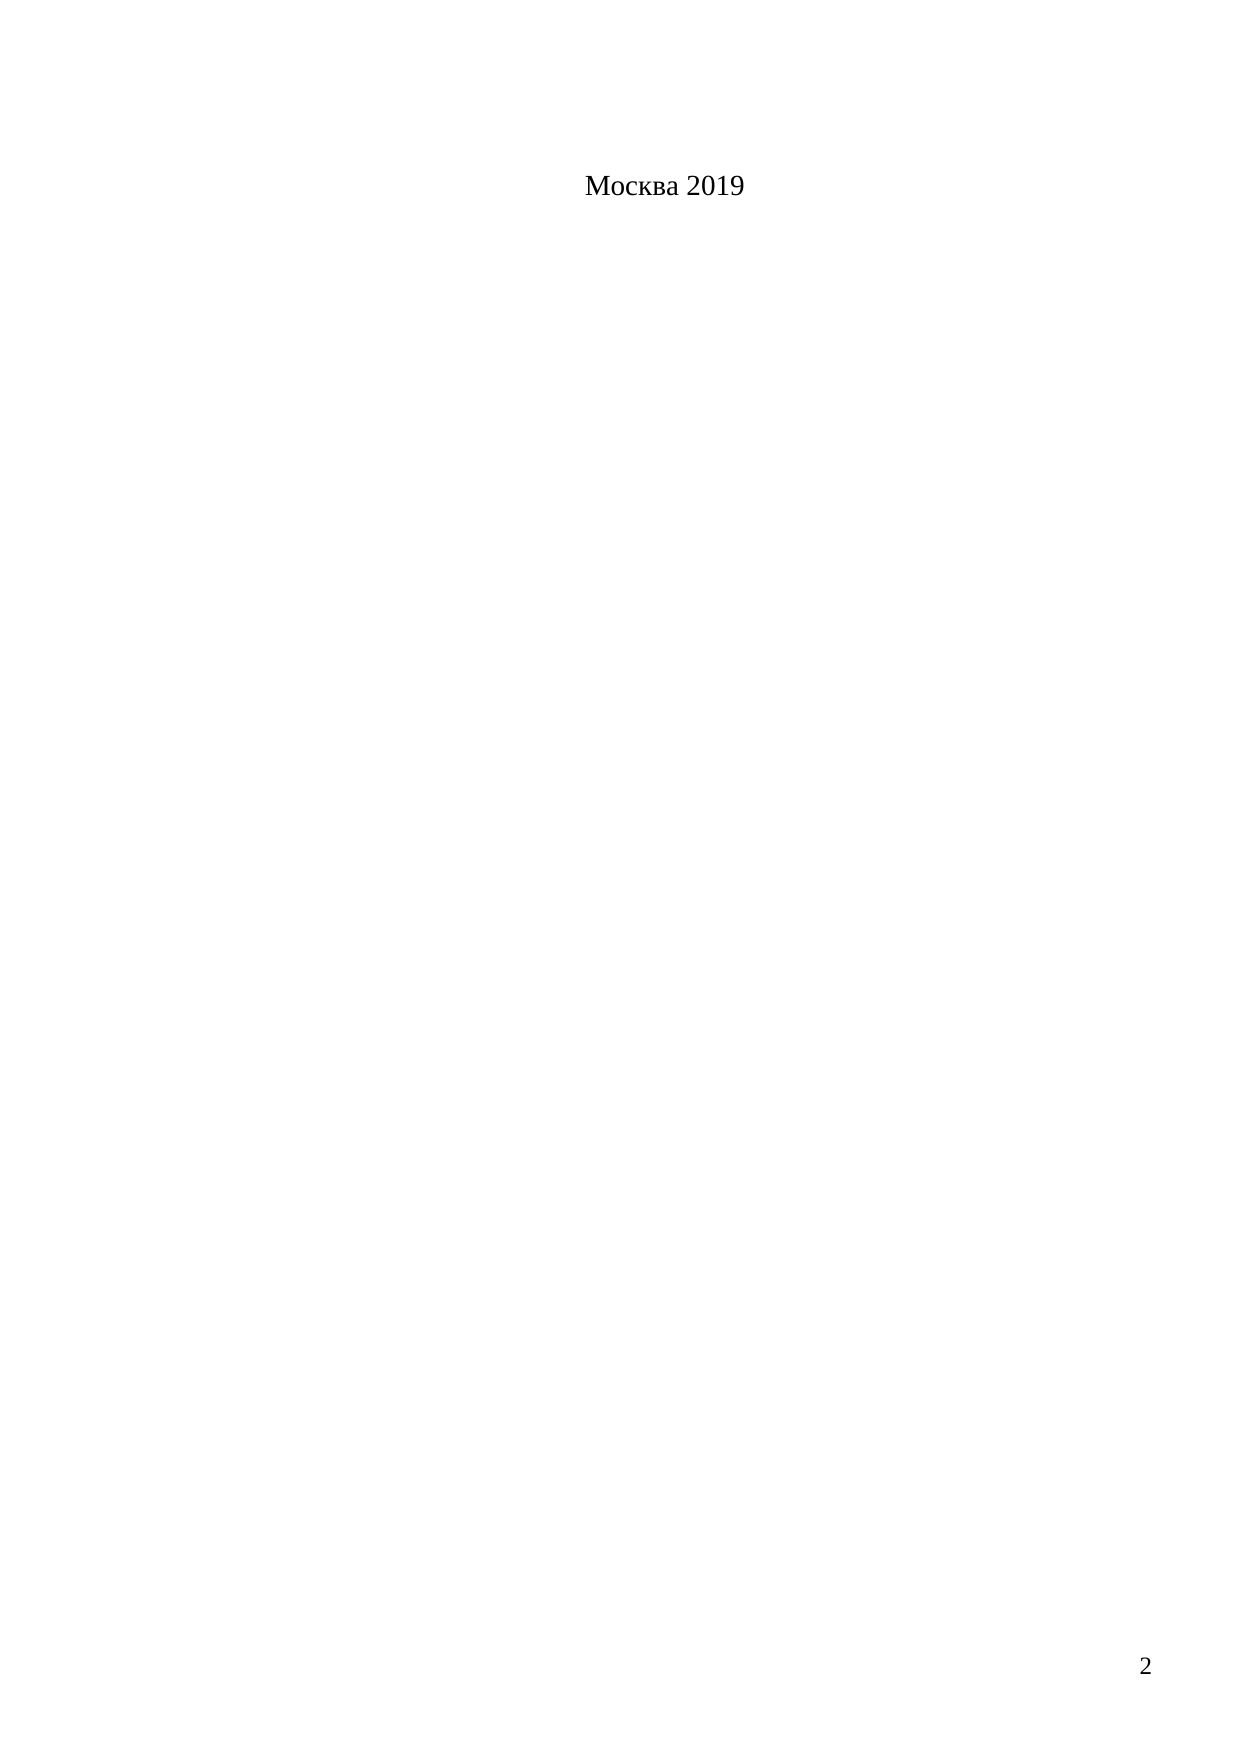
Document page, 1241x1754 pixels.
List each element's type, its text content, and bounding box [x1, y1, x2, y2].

text Москва 2019 [177, 168, 1152, 202]
